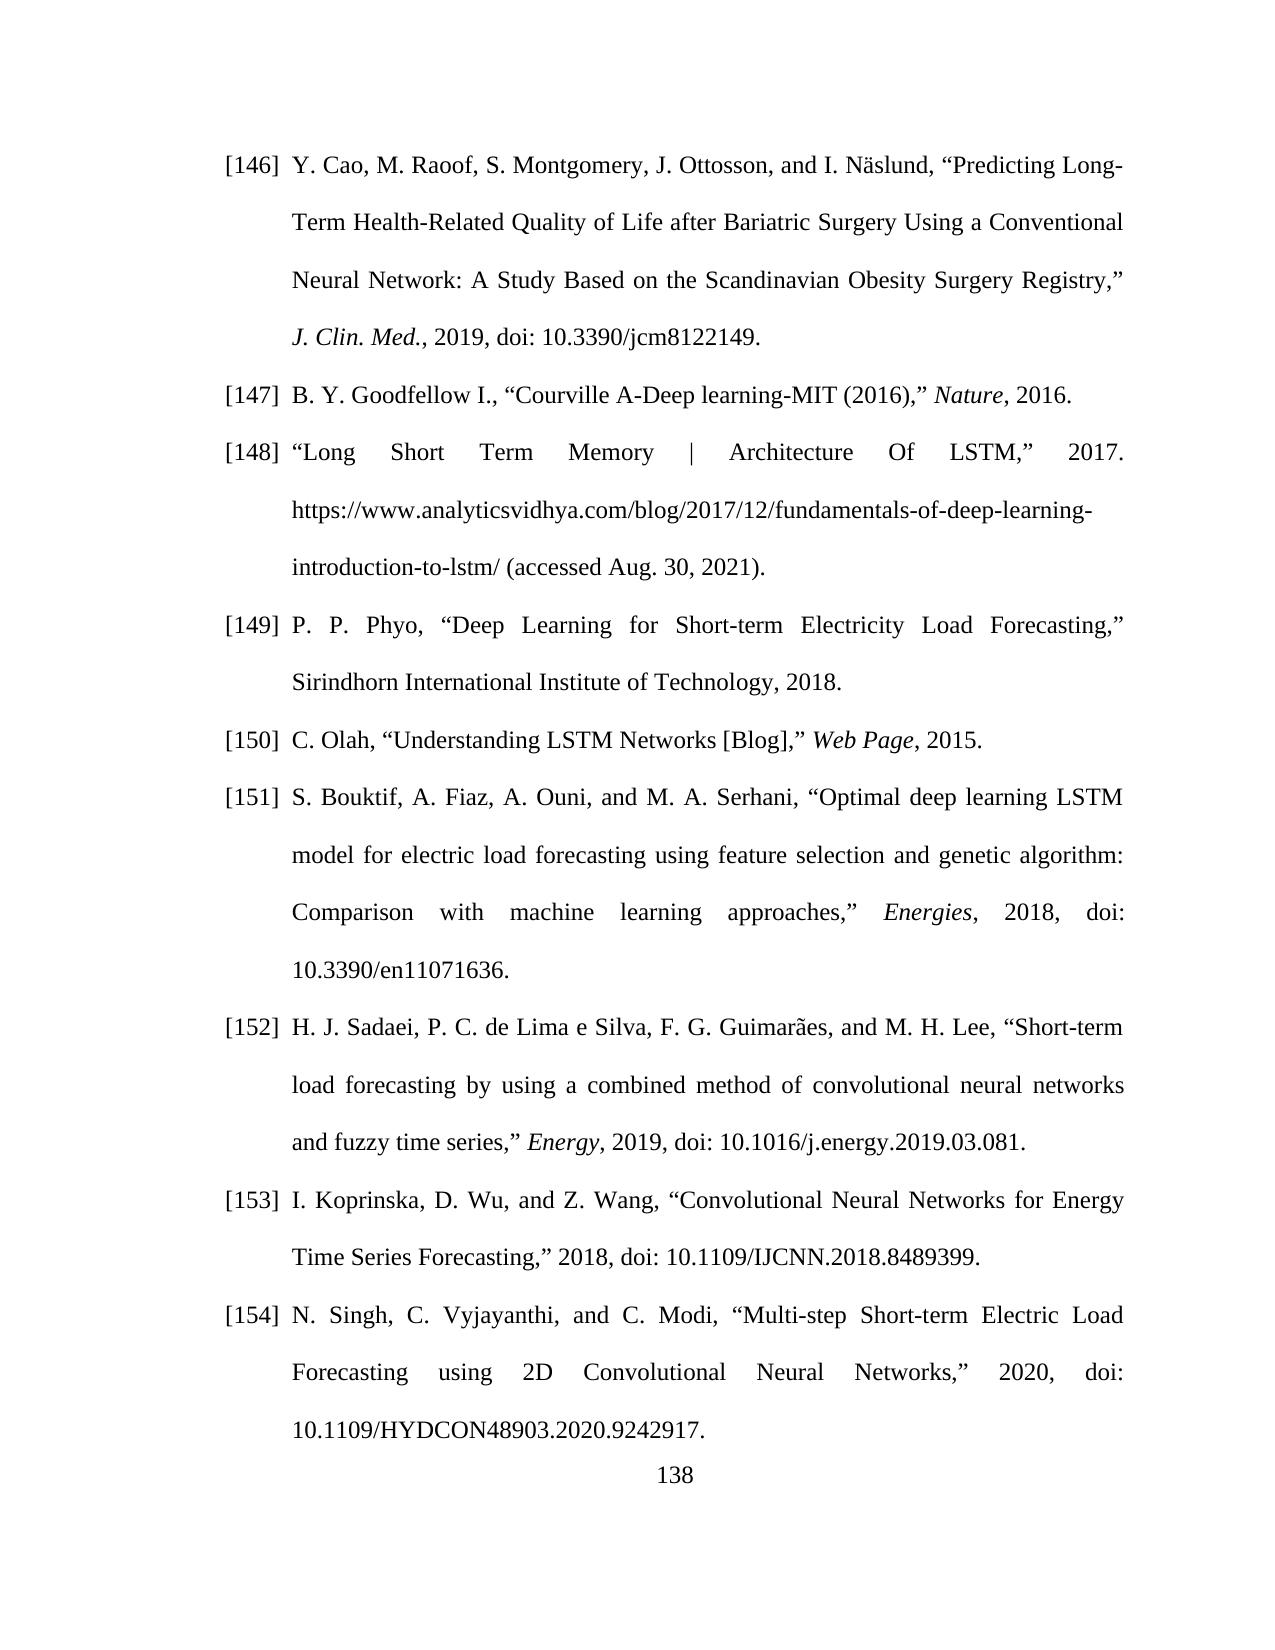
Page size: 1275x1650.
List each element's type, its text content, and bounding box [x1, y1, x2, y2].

text [152] H. J. Sadaei, P. C. de Lima e Silva, F. G. Guimarães, and M. H. Lee, “Short-term load forecasting by using a combined method of convolutional neural networks and fuzzy time series,” Energy, 2019, doi: 10.1016/j.energy.2019.03.081. [225, 1012, 1125, 1156]
text [154] N. Singh, C. Vyjayanthi, and C. Modi, “Multi-step Short-term Electric Load Forecasting using 2D Convolutional Neural Networks,” 2020, doi: 10.1109/HYDCON48903.2020.9242917. [225, 1300, 1125, 1444]
text [146] Y. Cao, M. Raoof, S. Montgomery, J. Ottosson, and I. Näslund, “Predicting Long-Term Health-Related Quality of Life after Bariatric Surgery Using a Conventional Neural Network: A Study Based on the Scandinavian Obesity Surgery Registry,” J. Clin. Med., 2019, doi: 10.3390/jcm8122149. [225, 150, 1125, 351]
text [151] S. Bouktif, A. Fiaz, A. Ouni, and M. A. Serhani, “Optimal deep learning LSTM model for electric load forecasting using feature selection and genetic algorithm: Comparison with machine learning approaches,” Energies, 2018, doi: 10.3390/en11071636. [225, 782, 1125, 984]
text [147] B. Y. Goodfellow I., “Courville A-Deep learning-MIT (2016),” Nature, 2016. [225, 380, 1125, 409]
text [148] “Long Short Term Memory | Architecture Of LSTM,” 2017. https://www.analyticsvidhya.com/blog/2017/12/fundamentals-of-deep-learning-introduction-to-lstm/ (accessed Aug. 30, 2021). [225, 437, 1125, 581]
text [149] P. P. Phyo, “Deep Learning for Short-term Electricity Load Forecasting,” Sirindhorn International Institute of Technology, 2018. [225, 610, 1125, 696]
text [153] I. Koprinska, D. Wu, and Z. Wang, “Convolutional Neural Networks for Energy Time Series Forecasting,” 2018, doi: 10.1109/IJCNN.2018.8489399. [225, 1185, 1125, 1271]
text [150] C. Olah, “Understanding LSTM Networks [Blog],” Web Page, 2015. [225, 725, 1125, 754]
